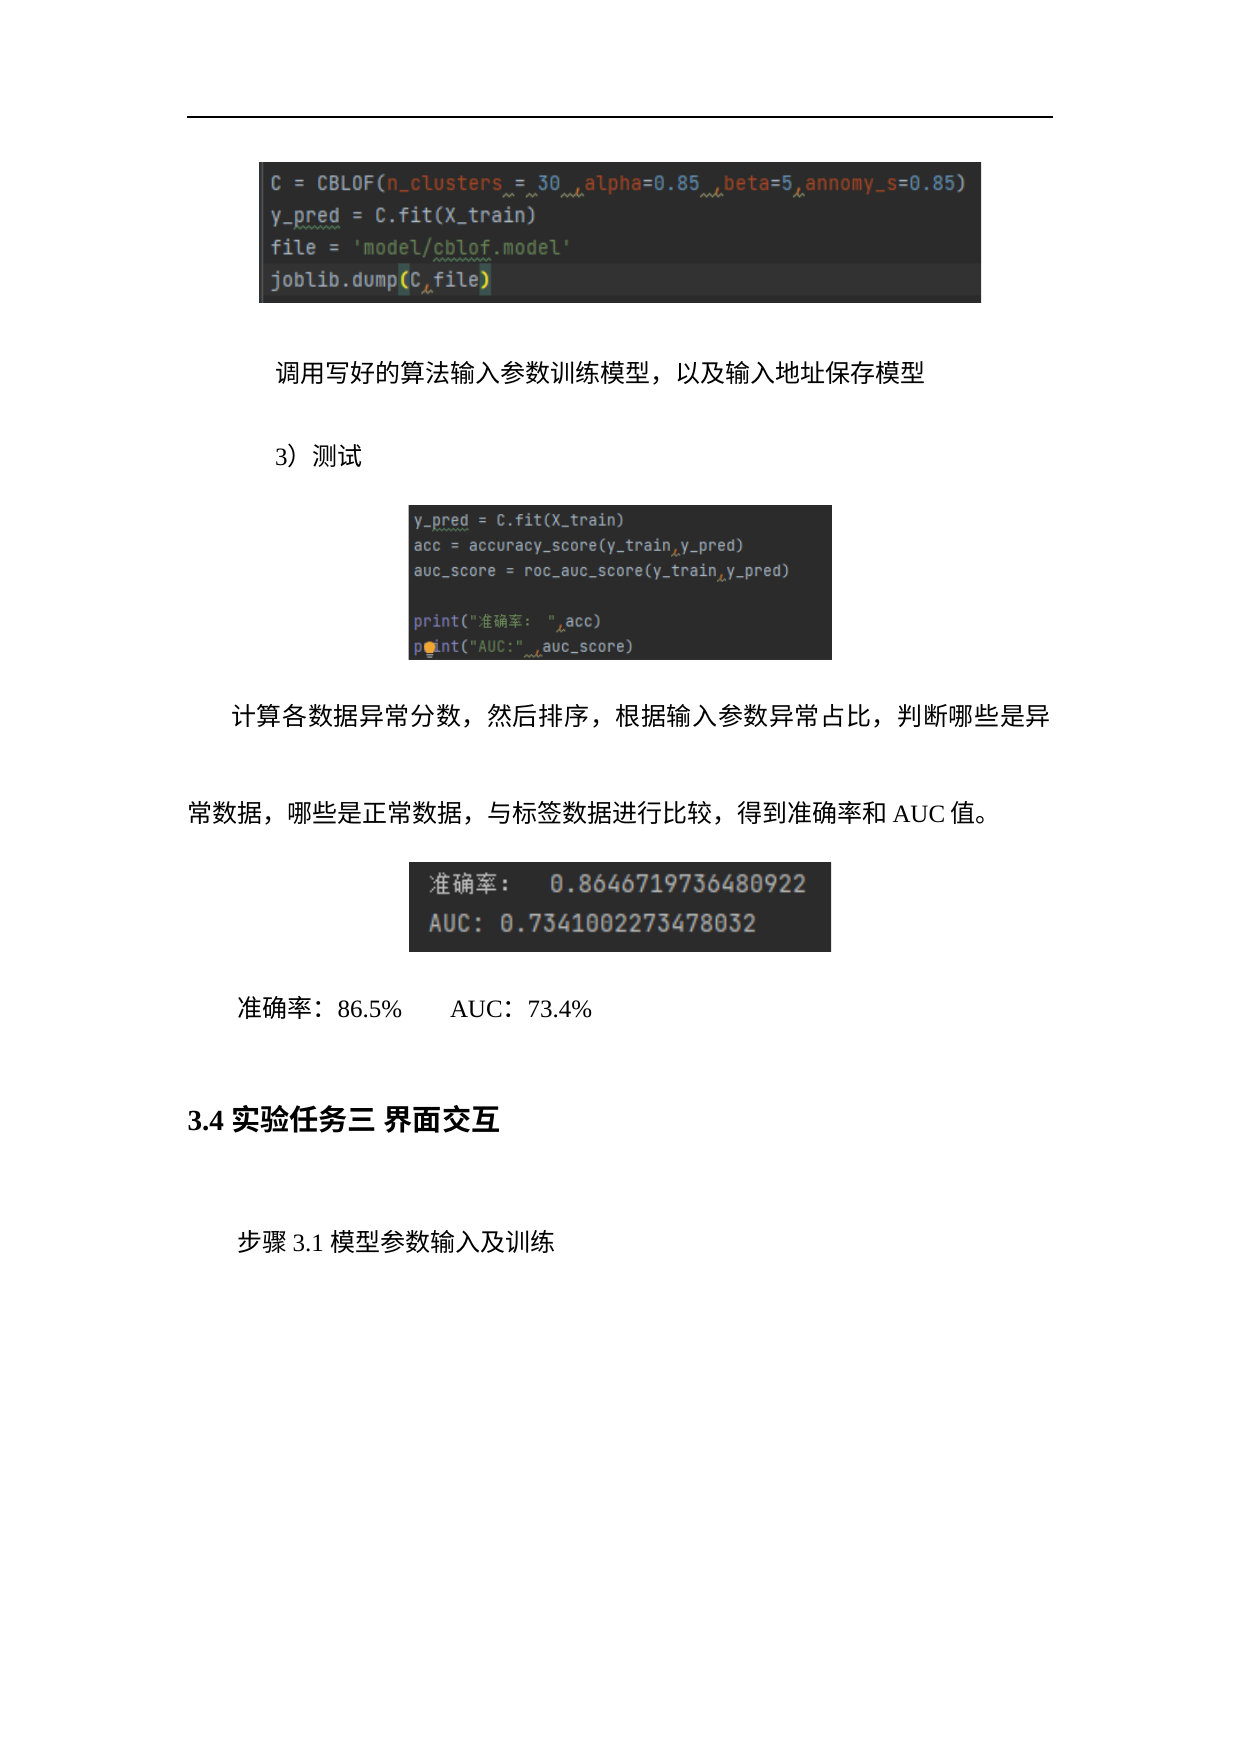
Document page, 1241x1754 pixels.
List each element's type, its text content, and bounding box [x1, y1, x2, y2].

text 调用写好的算法输入参数训练模型，以及输入地址保存模型 [187, 339, 1053, 404]
picture [409, 862, 832, 952]
list 计算各数据异常分数，然后排序，根据输入参数异常占比，判断哪些是异常数据，哪些是正常数据，与标签数据进行比较，得到准确率和AUC值。 [187, 682, 1053, 844]
subtitle 3.4 实验任务三 界面交互 [187, 1085, 1053, 1150]
picture [259, 162, 982, 303]
text 步骤3.1 模型参数输入及训练 [187, 1208, 1053, 1273]
text 3）测试 [187, 422, 1053, 487]
picture [408, 505, 832, 660]
text 准确率：86.5% AUC：73.4% [187, 974, 1053, 1039]
